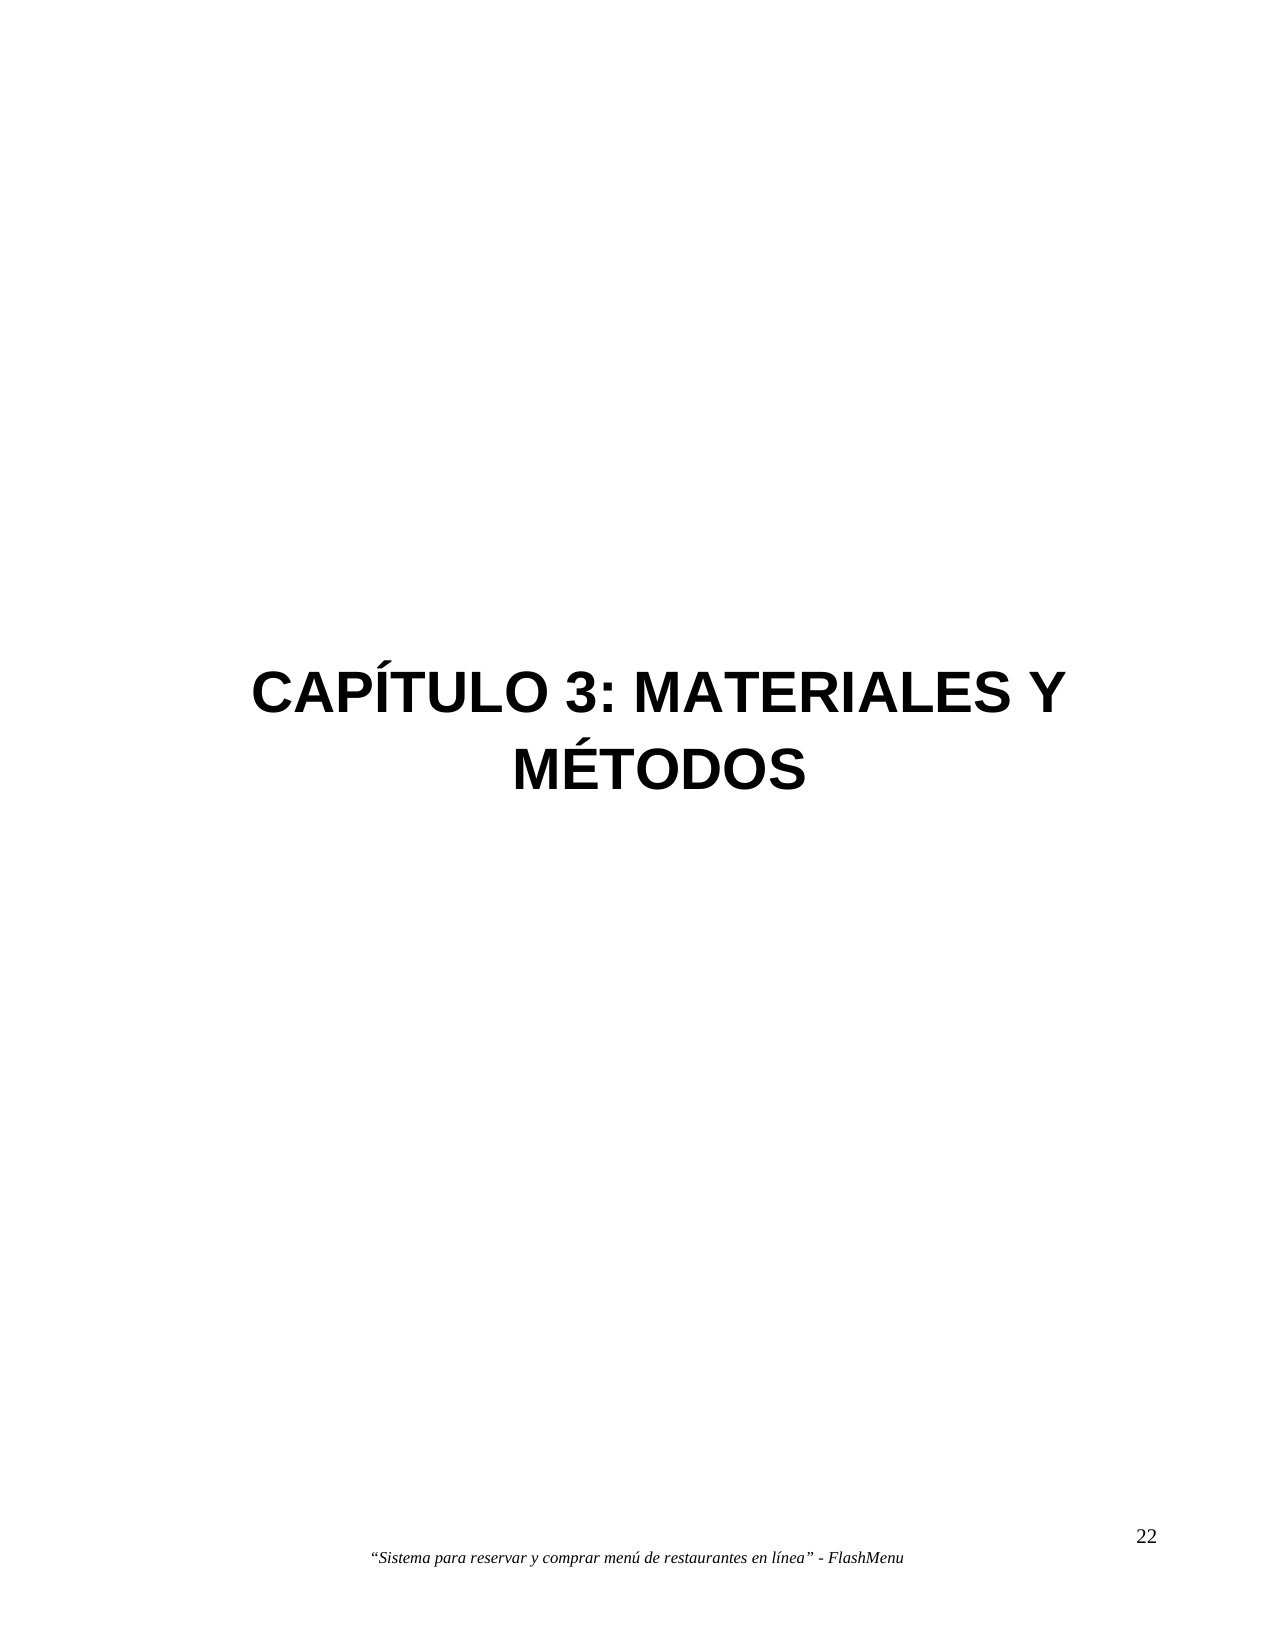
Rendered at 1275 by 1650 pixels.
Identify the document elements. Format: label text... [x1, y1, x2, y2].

list CAPÍTULO 3: MATERIALES Y MÉTODOS [162, 658, 1157, 802]
